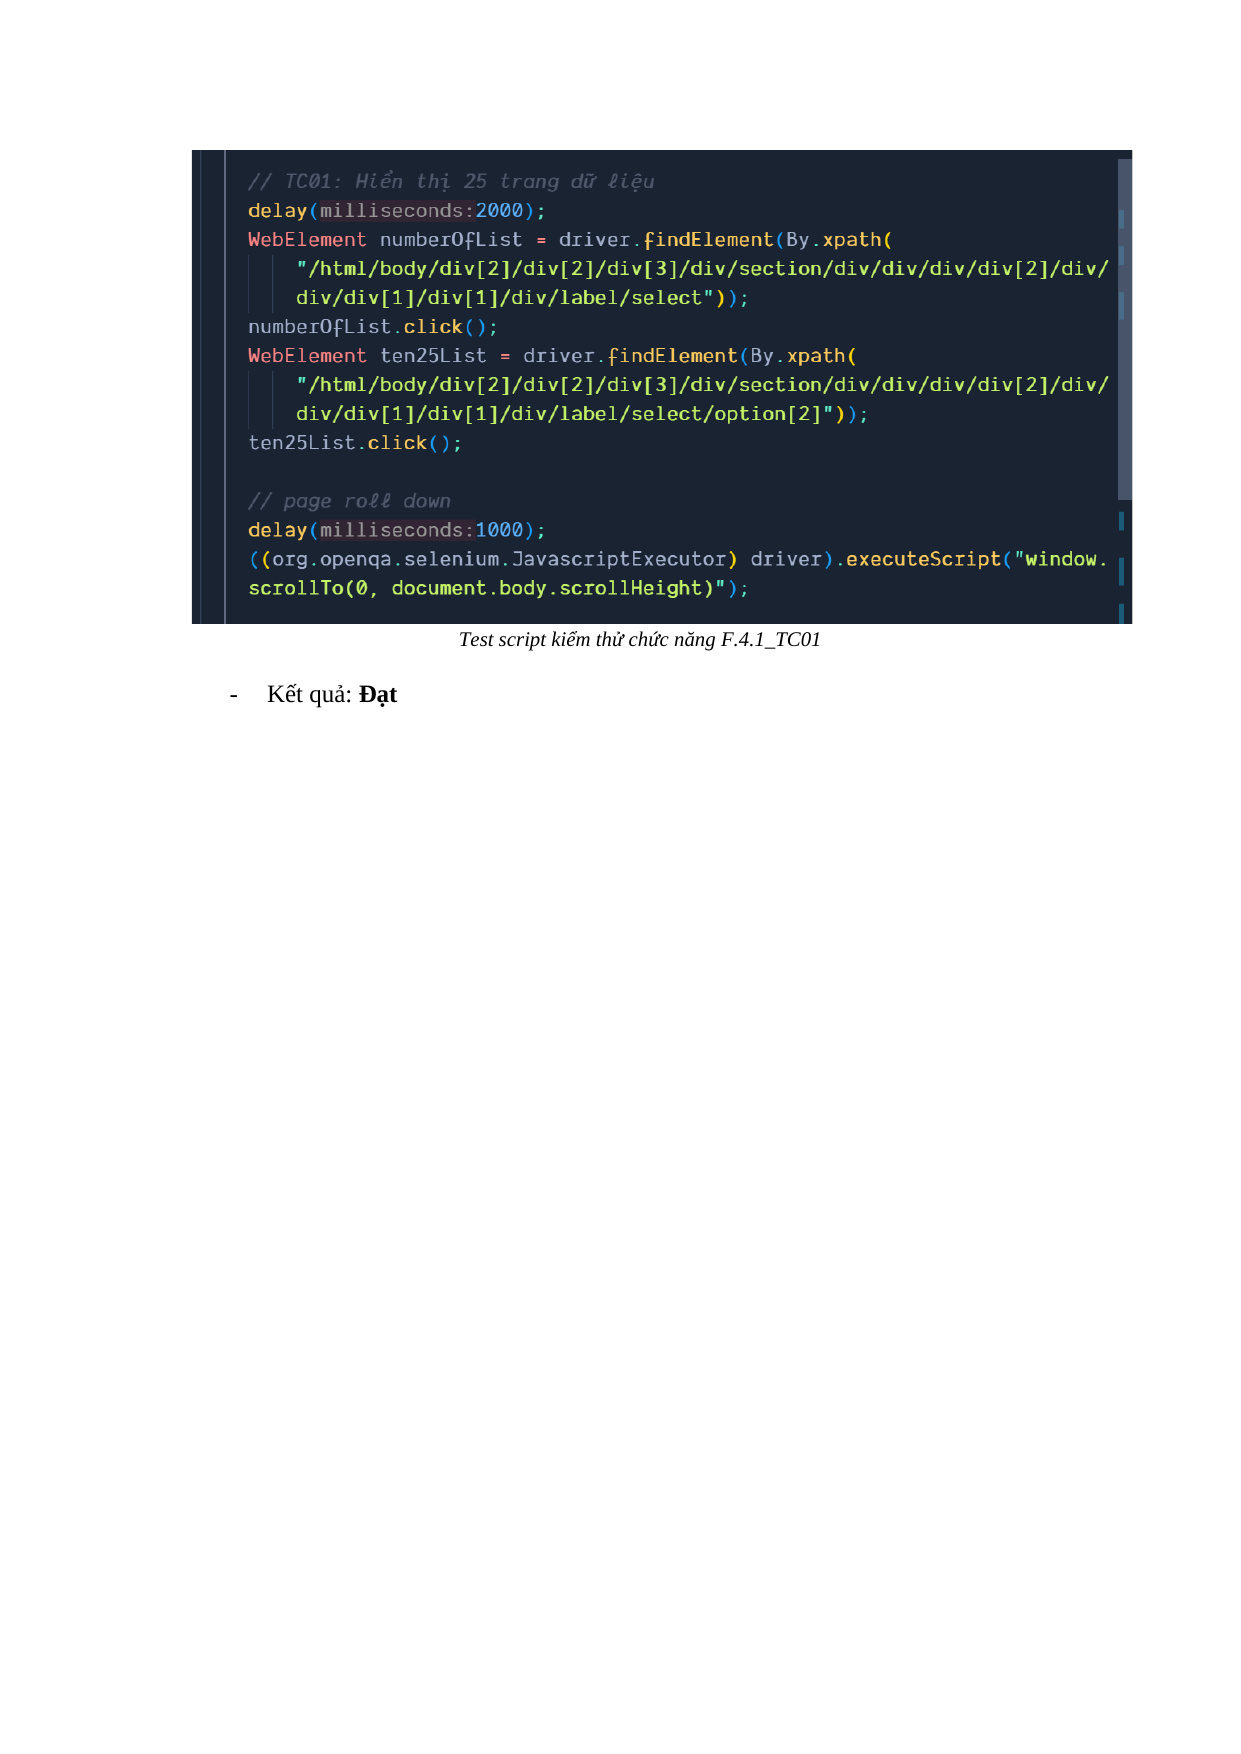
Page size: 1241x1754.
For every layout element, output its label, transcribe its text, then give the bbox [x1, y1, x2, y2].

picture [191, 150, 1133, 624]
list Kết quả: Đạt [229, 679, 1090, 708]
text Test script kiểm thử chức năng F.4.1_TC01 [192, 624, 1090, 651]
